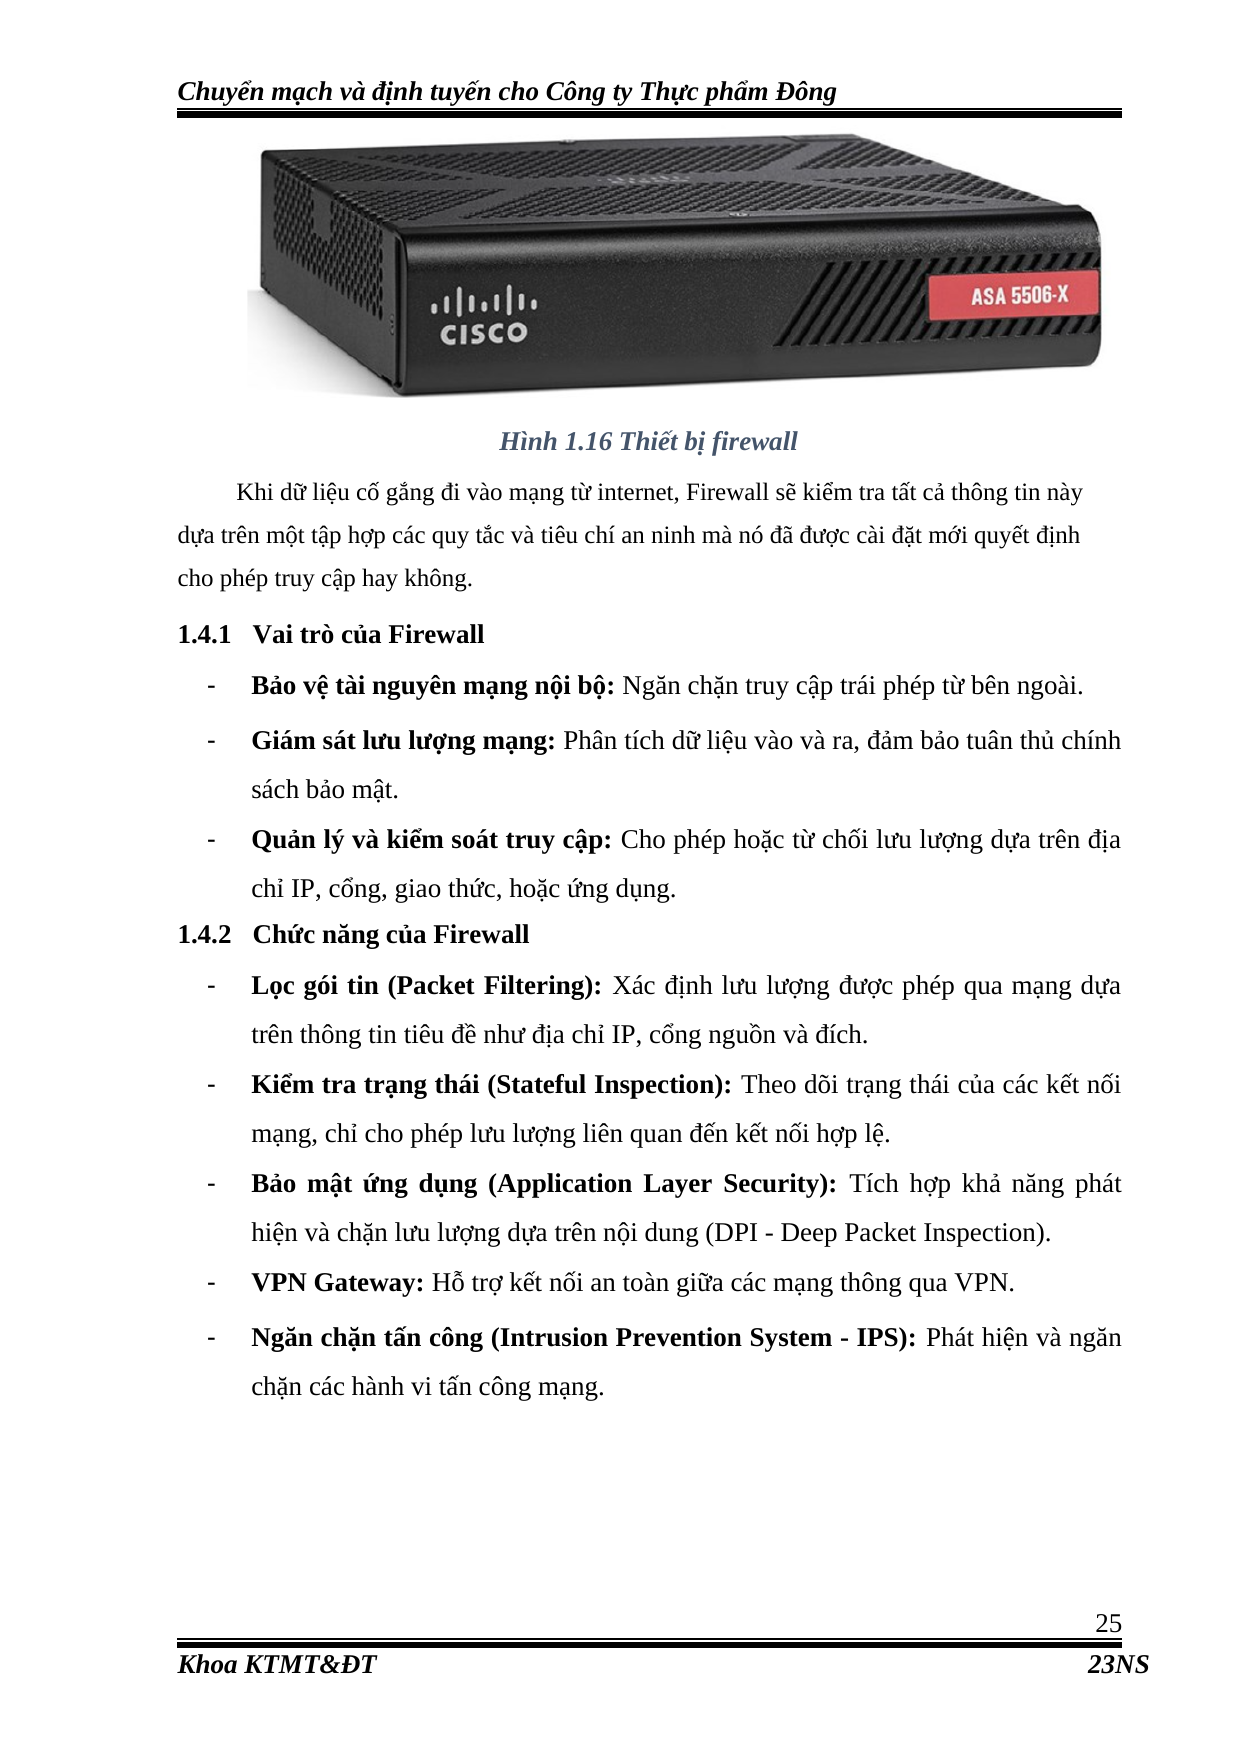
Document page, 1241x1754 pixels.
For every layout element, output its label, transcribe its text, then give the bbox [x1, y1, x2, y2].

list Bảo vệ tài nguyên mạng nội bộ: Ngăn chặn truy cập trái phép từ bên ngoài. [207, 665, 1122, 702]
list Quản lý và kiểm soát truy cập: Cho phép hoặc từ chối lưu lượng dựa trên địa chỉ IP, cổng, giao thức, hoặc ứng dụng. [207, 819, 1122, 903]
list Giám sát lưu lượng mạng: Phân tích dữ liệu vào và ra, đảm bảo tuân thủ chính sách bảo mật. [207, 721, 1122, 804]
list Bảo mật ứng dụng (Application Layer Security): Tích hợp khả năng phát hiện và chặn lưu lượng dựa trên nội dung (DPI - Deep Packet Inspection). [207, 1163, 1122, 1247]
list VPN Gateway: Hỗ trợ kết nối an toàn giữa các mạng thông qua VPN. [207, 1262, 1122, 1299]
subtitle Chức năng của Firewall [177, 919, 1122, 950]
list Ngăn chặn tấn công (Intrusion Prevention System - IPS): Phát hiện và ngăn chặn các hành vi tấn công mạng. [207, 1318, 1122, 1401]
picture [247, 118, 1112, 398]
text Hình 1.16 Thiết bị firewall [177, 425, 1122, 456]
list Kiểm tra trạng thái (Stateful Inspection): Theo dõi trạng thái của các kết nối mạng, chỉ cho phép lưu lượng liên quan đến kết nối hợp lệ. [207, 1064, 1122, 1148]
list Lọc gói tin (Packet Filtering): Xác định lưu lượng được phép qua mạng dựa trên thông tin tiêu đề như địa chỉ IP, cổng nguồn và đích. [207, 965, 1122, 1049]
subtitle Vai trò của Firewall [177, 618, 1122, 650]
text Khi dữ liệu cố gắng đi vào mạng từ internet, Firewall sẽ kiểm tra tất cả thông tin này dựa trên một tập hợp các quy tắc và tiêu chí an ninh mà nó đã được cài đặt mới quyết định cho phép truy cập hay không. [177, 477, 1122, 592]
